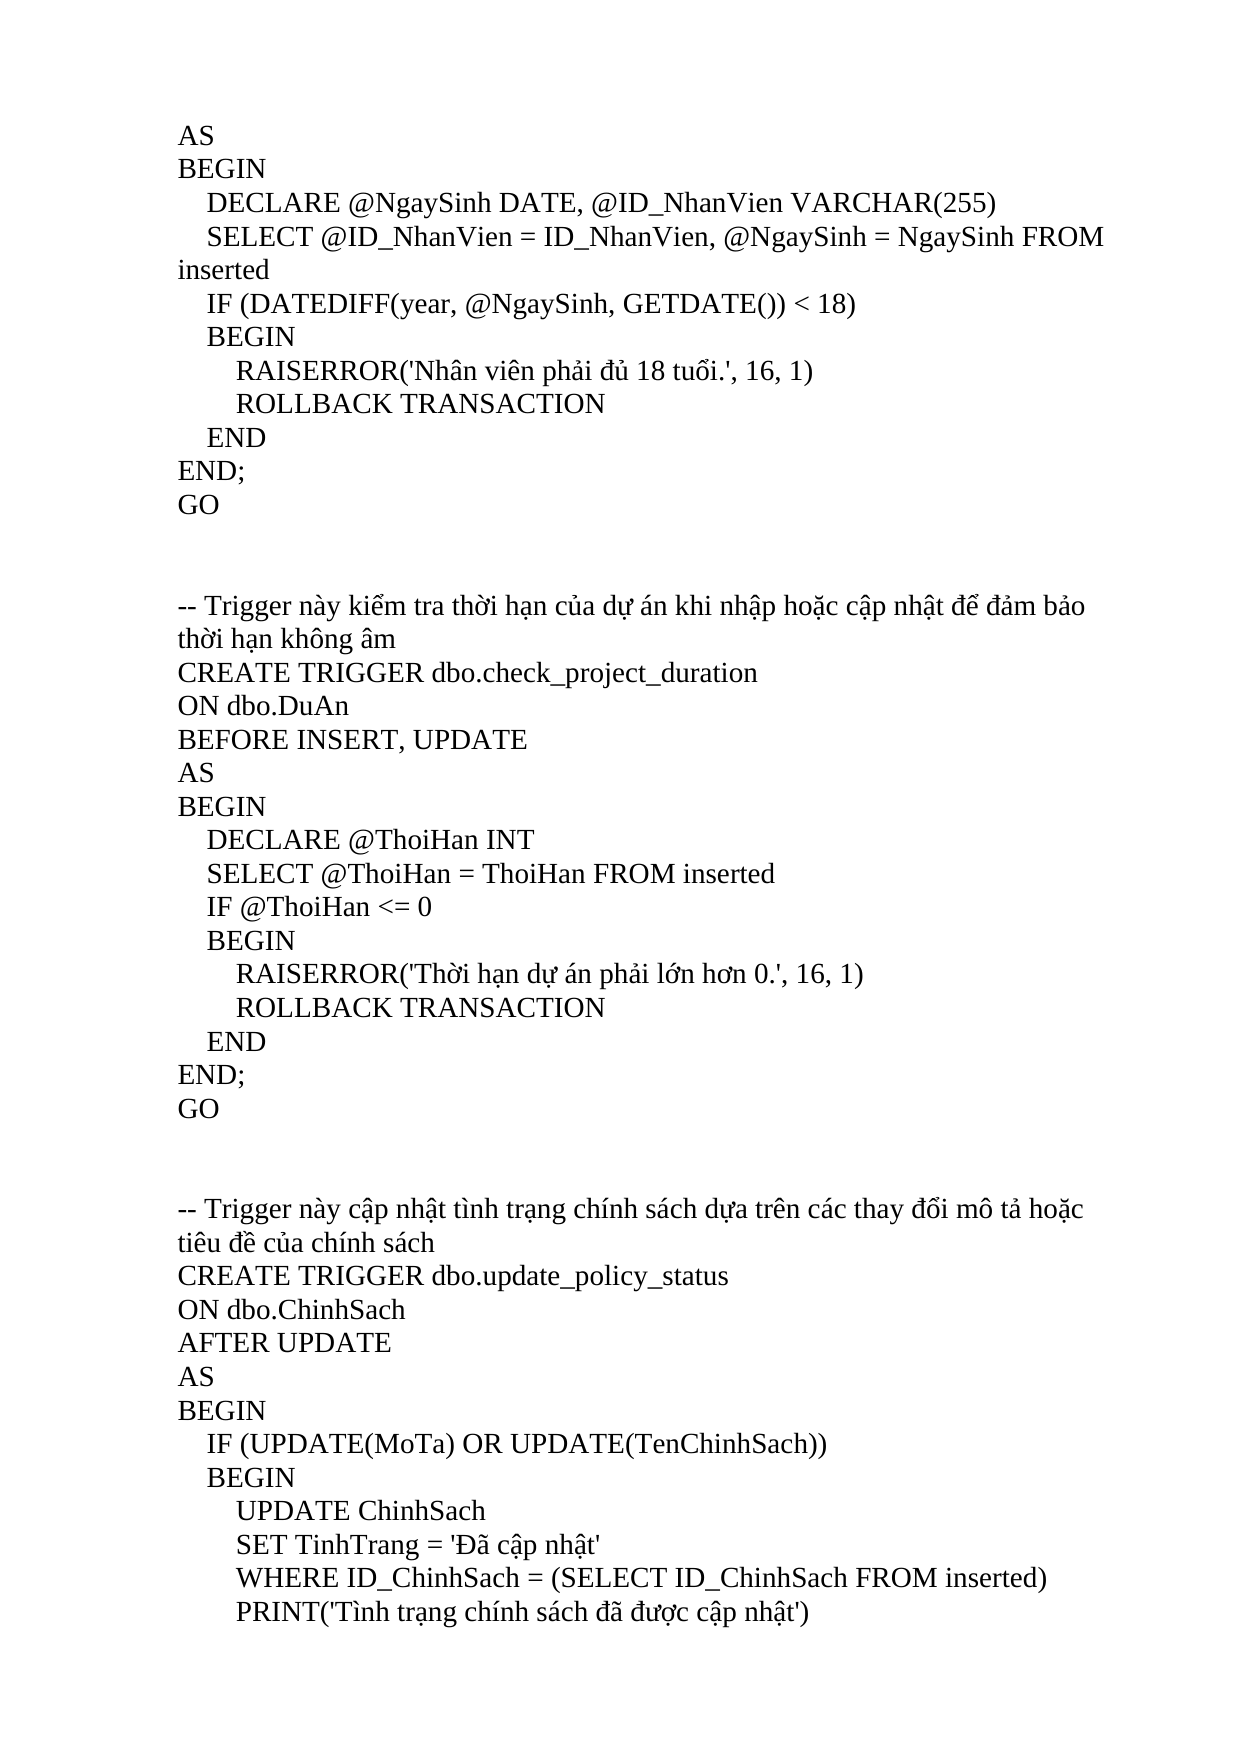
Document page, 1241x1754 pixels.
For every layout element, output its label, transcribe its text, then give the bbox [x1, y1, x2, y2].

text AS [177, 1359, 1122, 1393]
text RAISERROR('Nhân viên phải đủ 18 tuổi.', 16, 1) [177, 353, 1122, 386]
text ON dbo.DuAn [177, 688, 1122, 722]
text AS [177, 118, 1122, 152]
text -- Trigger này cập nhật tình trạng chính sách dựa trên các thay đổi mô tả hoặc tiêu đề của chính sách [177, 1191, 1122, 1258]
text BEGIN [177, 319, 1122, 353]
text ON dbo.ChinhSach [177, 1292, 1122, 1326]
text ROLLBACK TRANSACTION [177, 386, 1122, 420]
text AS [177, 755, 1122, 789]
text BEGIN [177, 1460, 1122, 1493]
text RAISERROR('Thời hạn dự án phải lớn hơn 0.', 16, 1) [177, 957, 1122, 990]
text SELECT @ThoiHan = ThoiHan FROM inserted [177, 856, 1122, 889]
text DECLARE @NgaySinh DATE, @ID_NhanVien VARCHAR(255) [177, 185, 1122, 219]
text UPDATE ChinhSach [177, 1493, 1122, 1527]
text BEGIN [177, 1393, 1122, 1426]
text ROLLBACK TRANSACTION [177, 990, 1122, 1024]
text AFTER UPDATE [177, 1326, 1122, 1359]
text IF (DATEDIFF(year, @NgaySinh, GETDATE()) < 18) [177, 286, 1122, 319]
text BEGIN [177, 152, 1122, 185]
text GO [177, 1091, 1122, 1124]
text SET TinhTrang = 'Đã cập nhật' [177, 1527, 1122, 1560]
text END; [177, 453, 1122, 487]
text BEGIN [177, 789, 1122, 822]
text SELECT @ID_NhanVien = ID_NhanVien, @NgaySinh = NgaySinh FROM inserted [177, 219, 1122, 286]
text GO [177, 487, 1122, 521]
text WHERE ID_ChinhSach = (SELECT ID_ChinhSach FROM inserted) [177, 1560, 1122, 1594]
text BEFORE INSERT, UPDATE [177, 722, 1122, 755]
text -- Trigger này kiểm tra thời hạn của dự án khi nhập hoặc cập nhật để đảm bảo thời hạn không âm [177, 588, 1122, 655]
text CREATE TRIGGER dbo.check_project_duration [177, 655, 1122, 688]
text END [177, 420, 1122, 453]
text CREATE TRIGGER dbo.update_policy_status [177, 1258, 1122, 1292]
text PRINT('Tình trạng chính sách đã được cập nhật') [177, 1594, 1122, 1627]
text DECLARE @ThoiHan INT [177, 822, 1122, 856]
text IF @ThoiHan <= 0 [177, 889, 1122, 923]
text BEGIN [177, 923, 1122, 957]
text END; [177, 1057, 1122, 1091]
text IF (UPDATE(MoTa) OR UPDATE(TenChinhSach)) [177, 1426, 1122, 1460]
text END [177, 1024, 1122, 1057]
